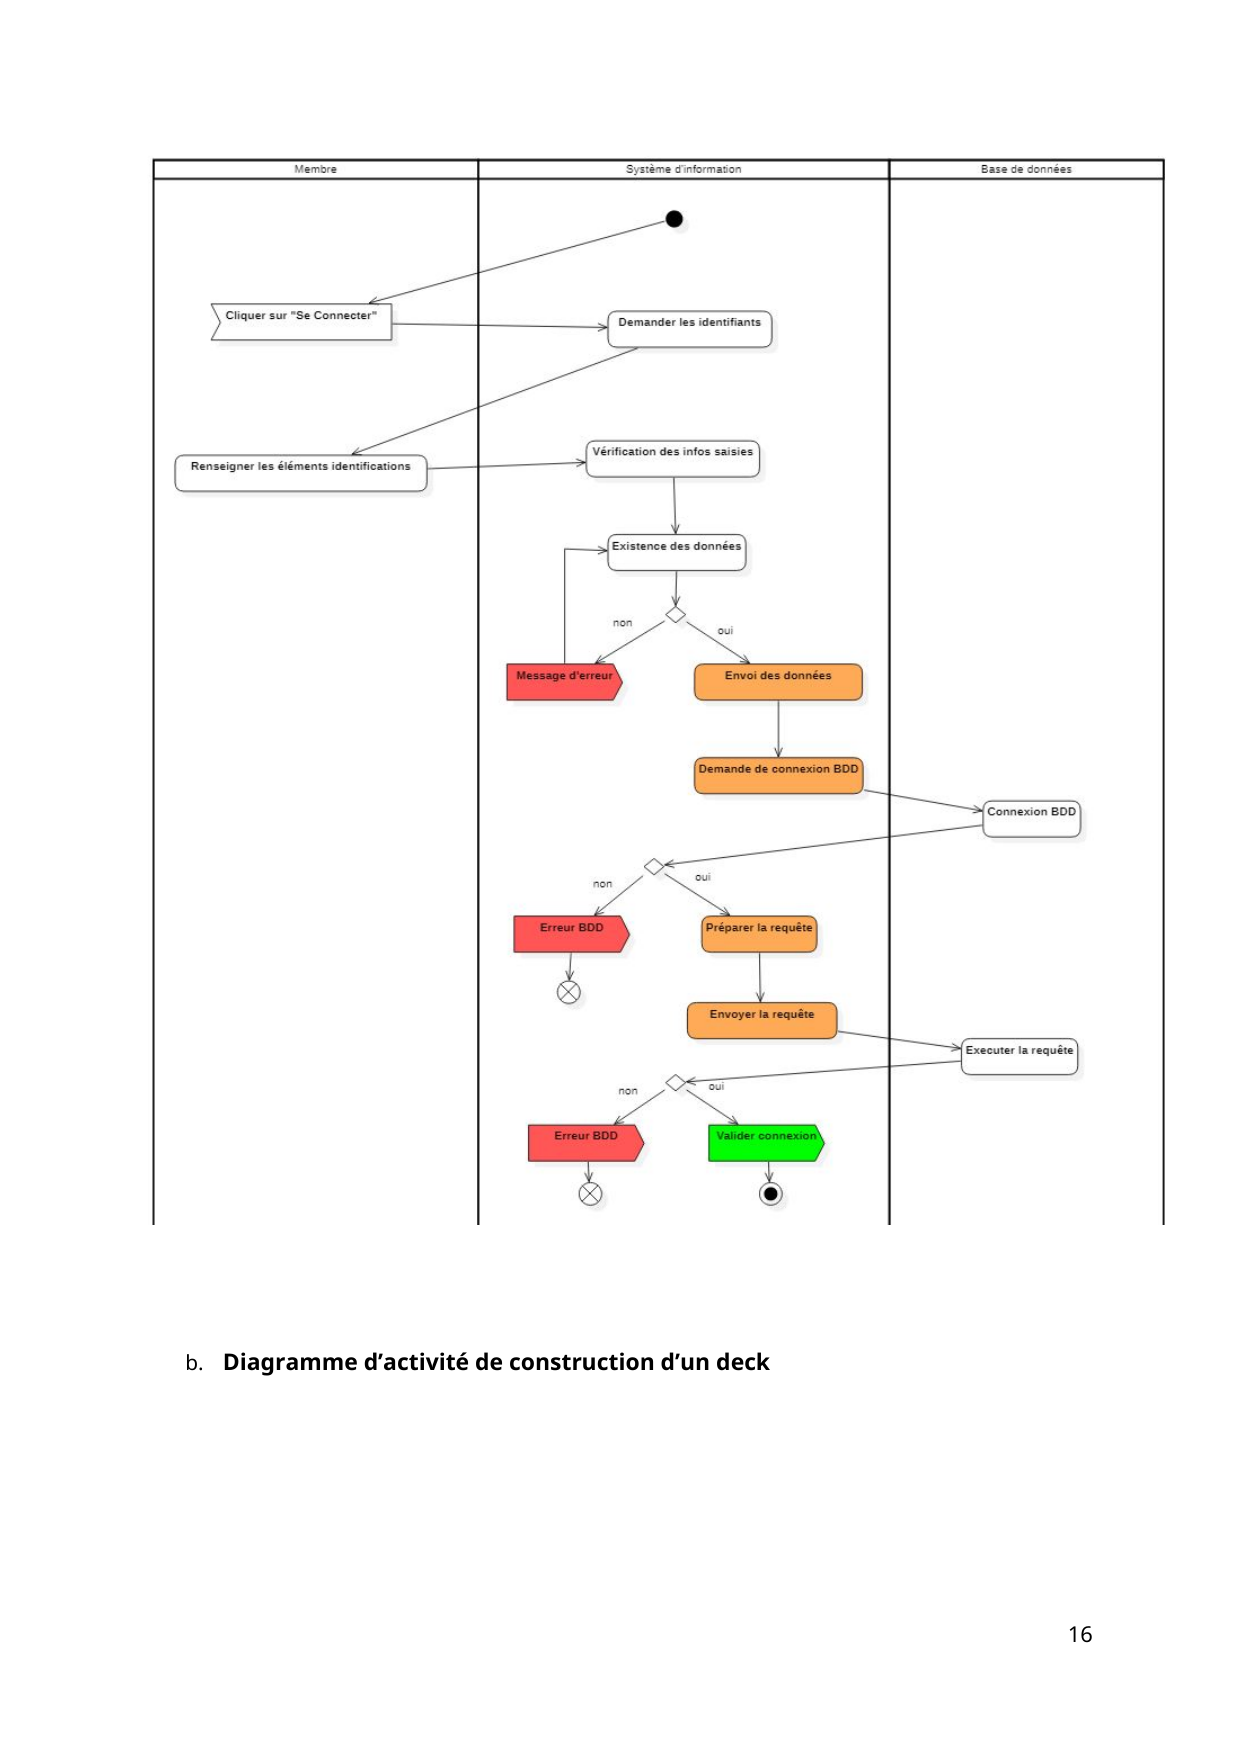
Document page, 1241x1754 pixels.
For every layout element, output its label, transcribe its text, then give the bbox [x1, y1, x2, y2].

list Diagramme d’activité de construction d’un deck [185, 1346, 1093, 1378]
picture [147, 147, 1174, 1225]
